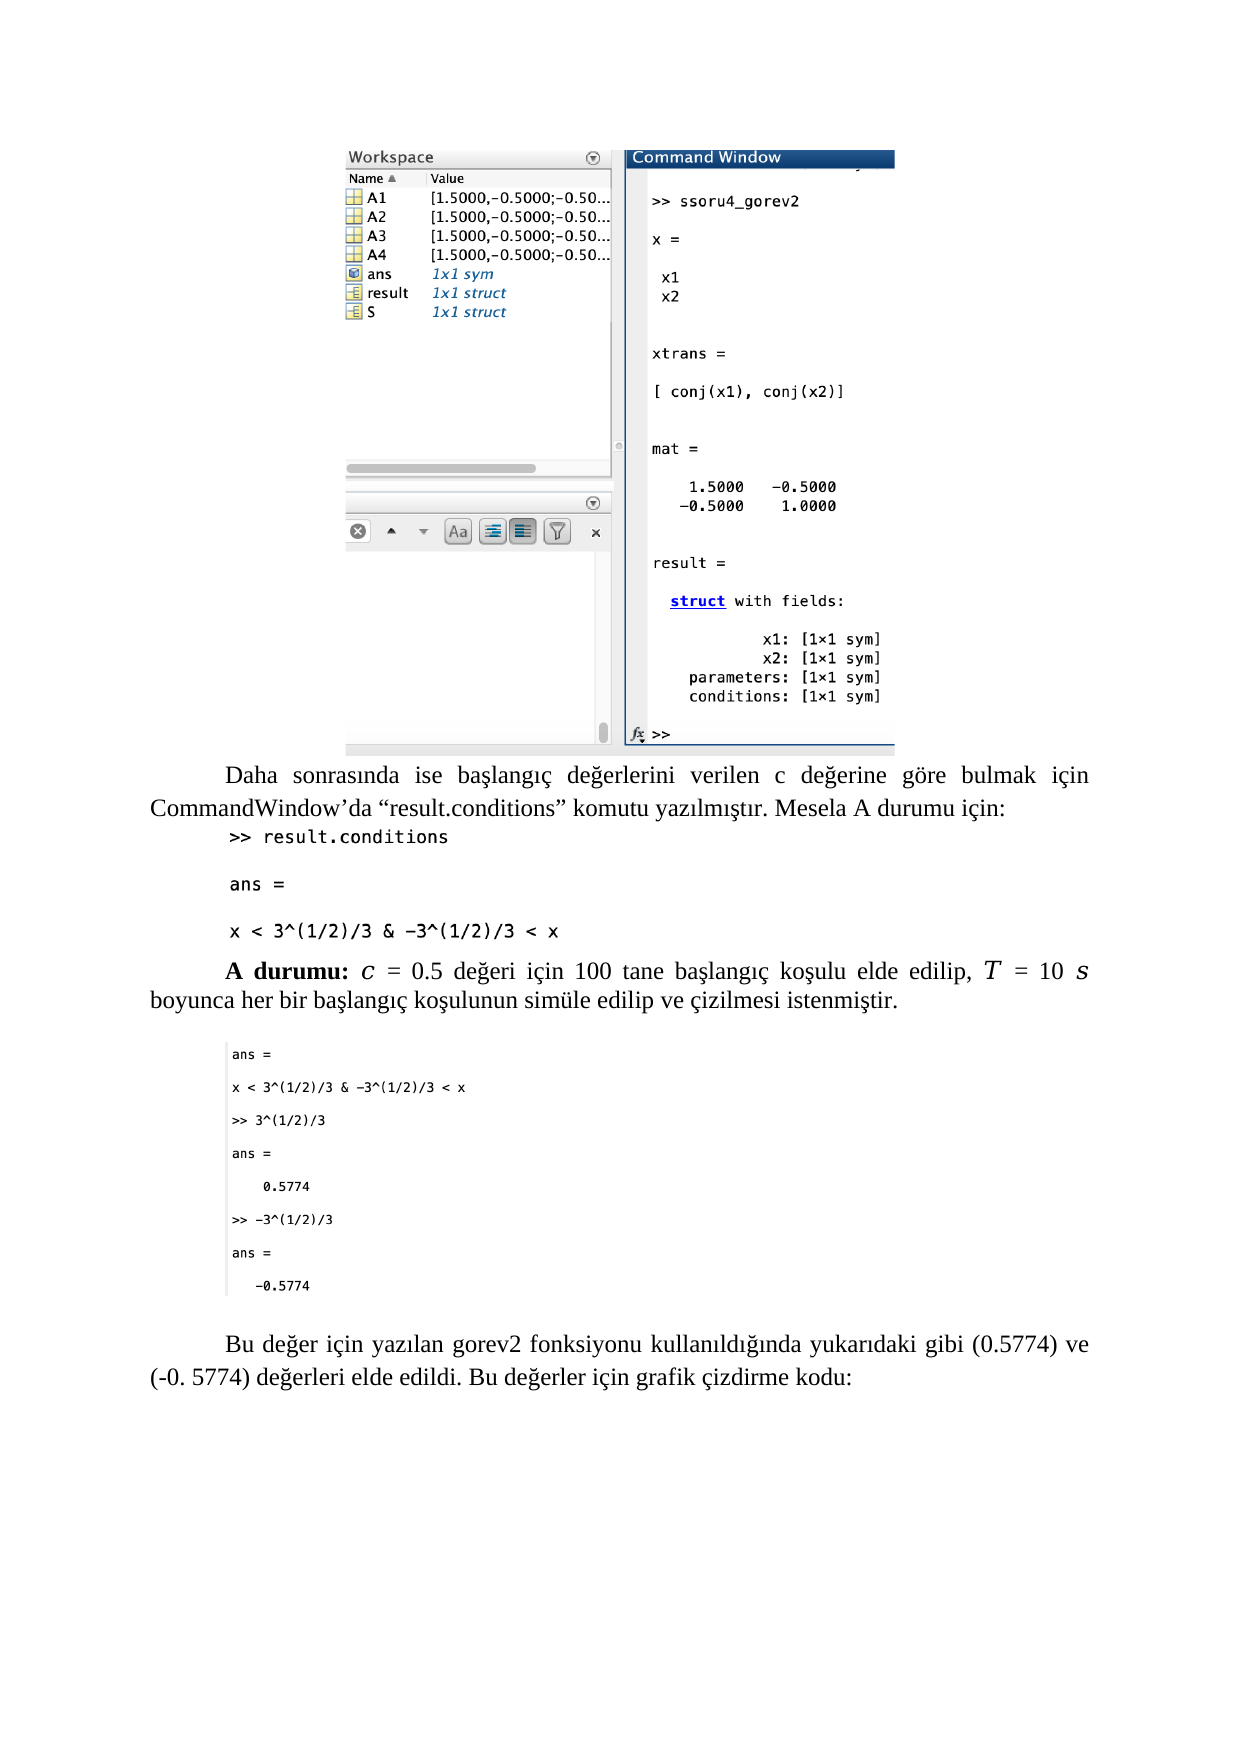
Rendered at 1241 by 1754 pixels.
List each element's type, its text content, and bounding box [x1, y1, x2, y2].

picture [225, 826, 564, 951]
text A durumu: 𝑐 = 0.5 değeri için 100 tane başlangıç koşulu elde edilip, 𝑇 = 10 𝑠 boyunca her bir başlangıç koşulunun simüle edilip ve çizilmesi istenmiştir. [150, 955, 1090, 1014]
picture [345, 150, 895, 756]
picture [225, 1042, 470, 1296]
text Daha sonrasında ise başlangıç değerlerini verilen c değerine göre bulmak için CommandWindow’da “result.conditions” komutu yazılmıştır. Mesela A durumu için: [150, 760, 1090, 822]
text Bu değer için yazılan gorev2 fonksiyonu kullanıldığında yukarıdaki gibi (0.5774) ve (-0. 5774) değerleri elde edildi. Bu değerler için grafik çizdirme kodu: [150, 1329, 1090, 1391]
